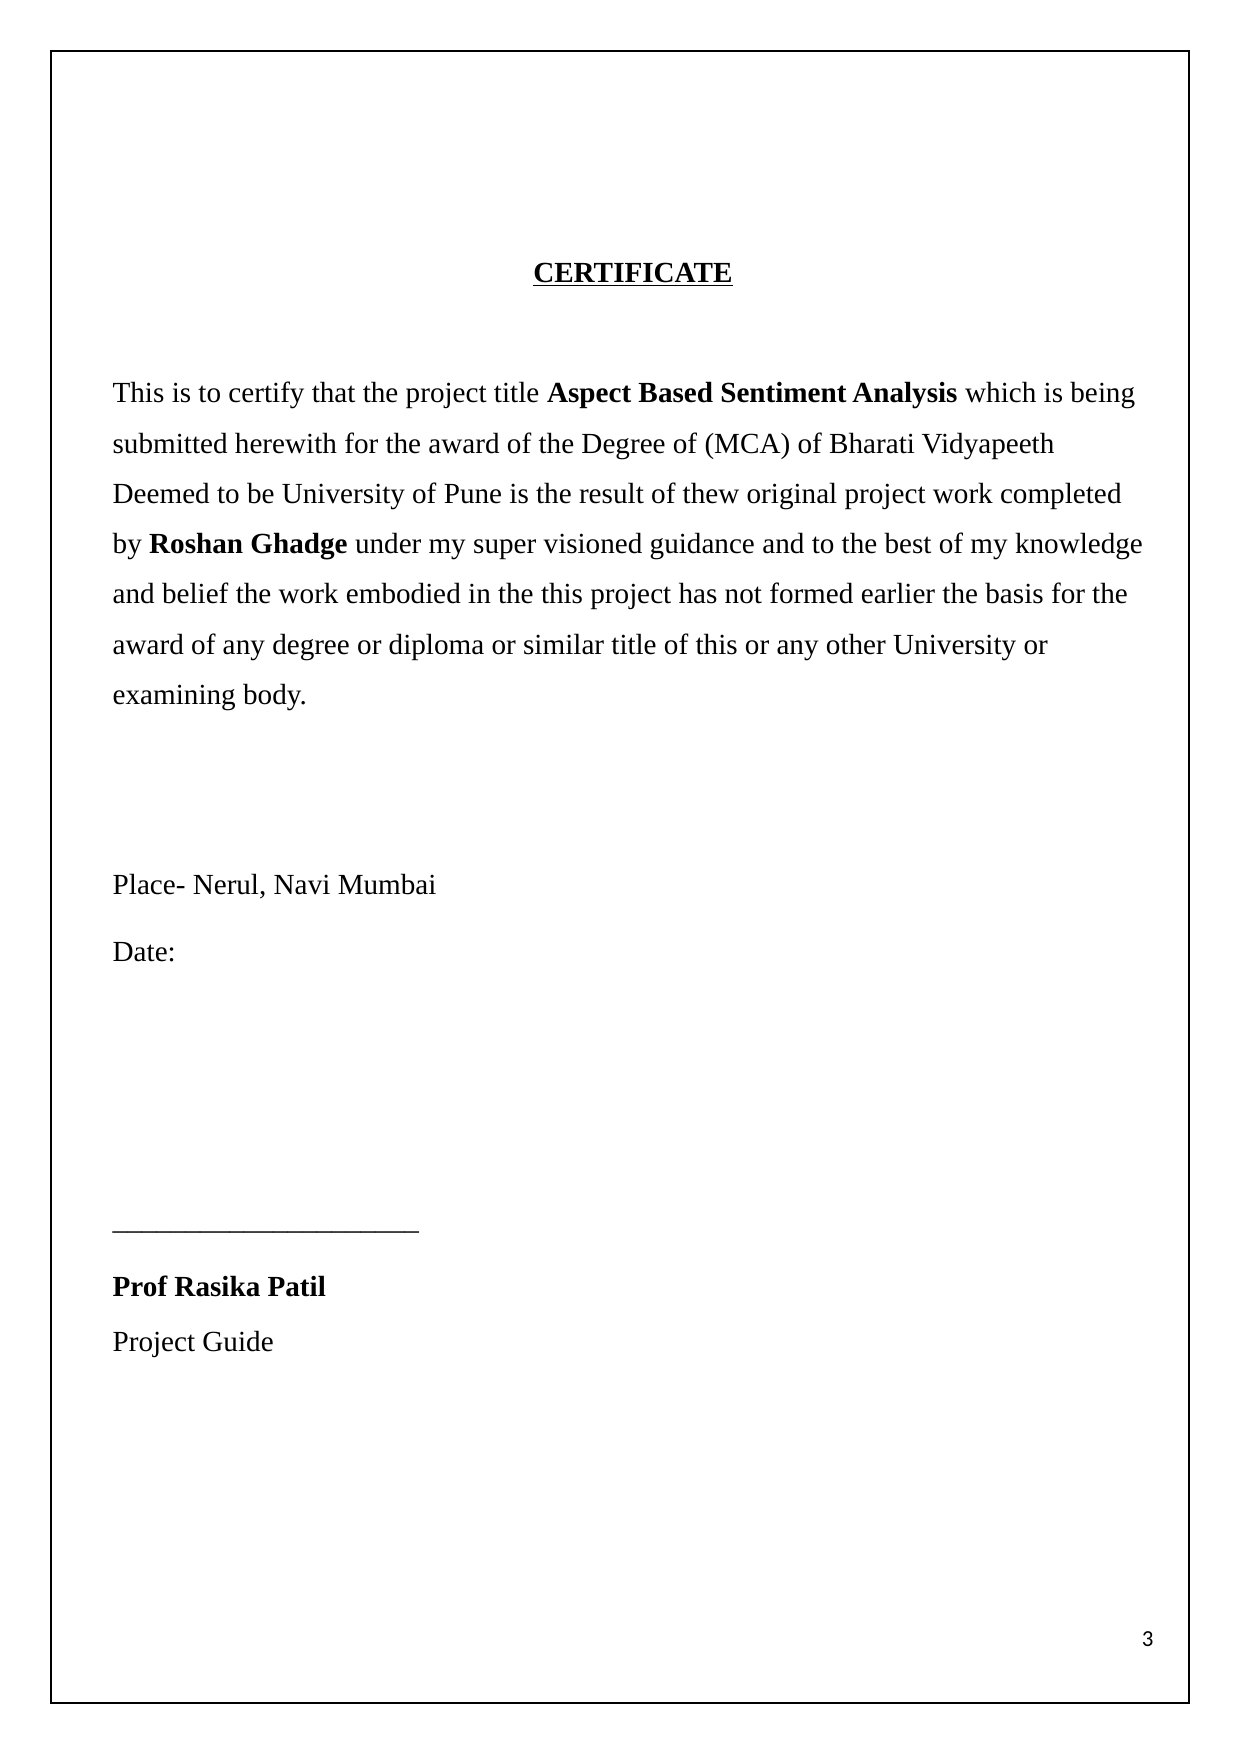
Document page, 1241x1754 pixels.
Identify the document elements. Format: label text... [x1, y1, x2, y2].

text This is to certify that the project title Aspect Based Sentiment Analysis which is being submitted herewith for the award of the Degree of (MCA) of Bharati Vidyapeeth Deemed to be University of Pune is the result of thew original project work completed by Roshan Ghadge under my super visioned guidance and to the best of my knowledge and belief the work embodied in the this project has not formed earlier the basis for the award of any degree or diploma or similar title of this or any other University or examining body. [112, 375, 1153, 711]
text Project Guide [112, 1324, 1153, 1358]
text Place- Nerul, Navi Mumbai [112, 867, 1153, 901]
text Prof Rasika Patil [112, 1269, 1153, 1303]
text CERTIFICATE [112, 256, 1153, 289]
text Date: [112, 934, 1153, 968]
text _____________________ [112, 1202, 1153, 1236]
